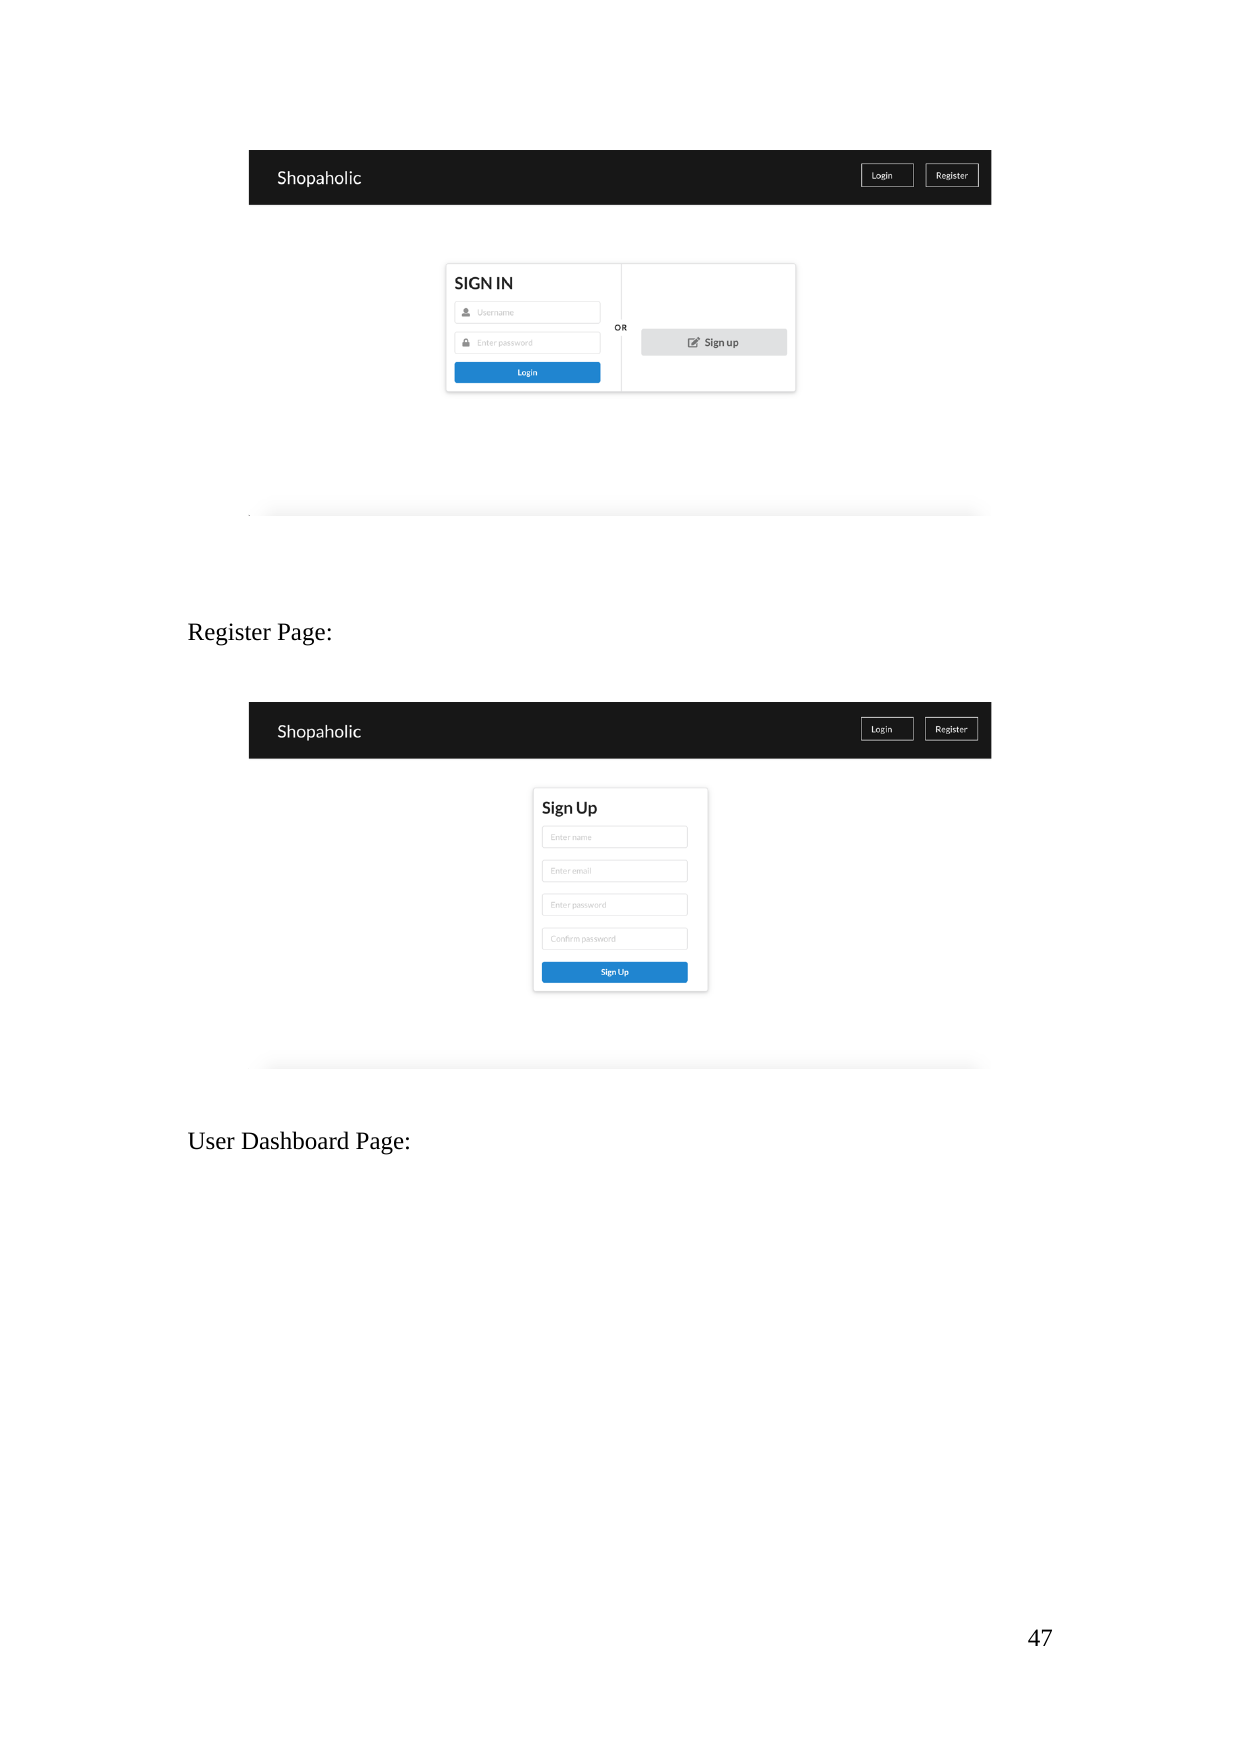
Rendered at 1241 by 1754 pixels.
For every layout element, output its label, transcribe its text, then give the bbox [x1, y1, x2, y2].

picture [248, 702, 992, 1069]
text User Dashboard Page: [187, 1126, 1053, 1154]
picture [248, 150, 992, 516]
text Register Page: [187, 617, 1053, 645]
